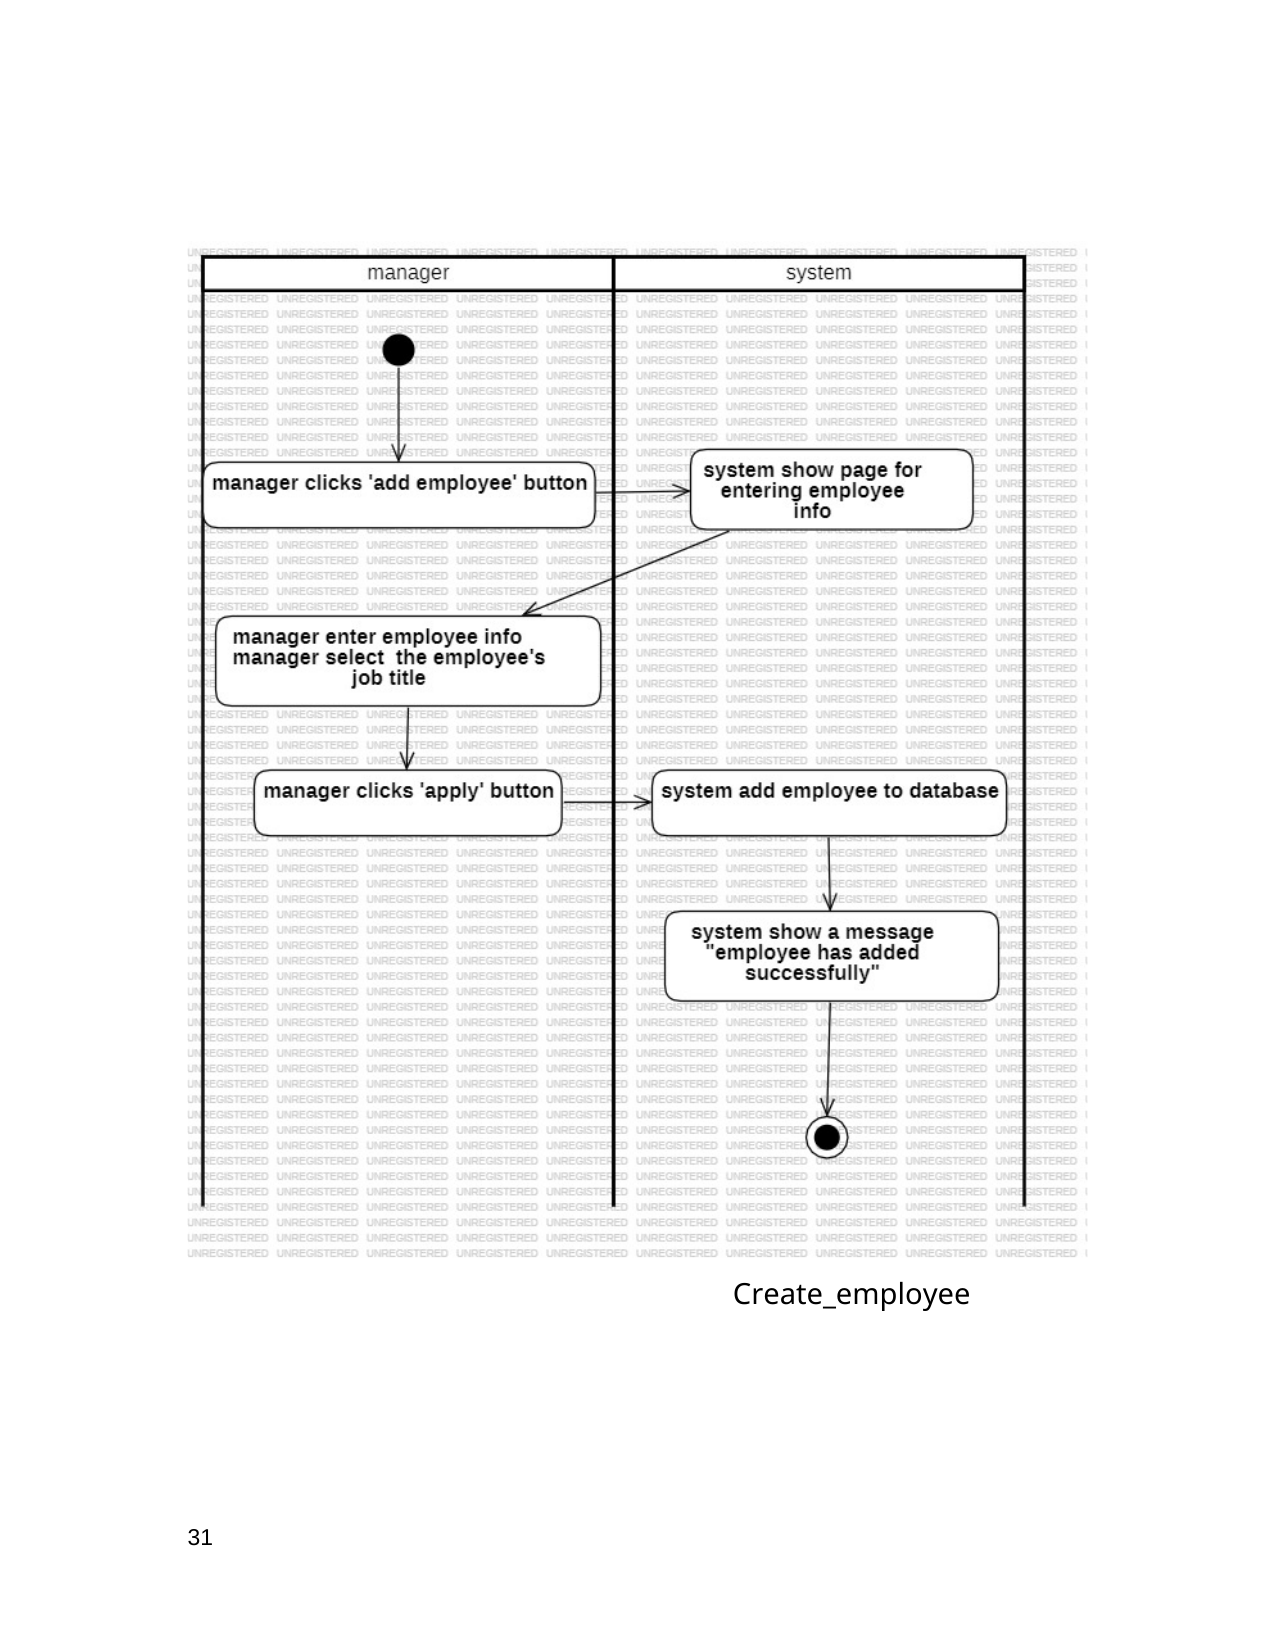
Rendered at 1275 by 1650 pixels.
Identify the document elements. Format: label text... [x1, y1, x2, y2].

picture [187, 241, 1088, 1270]
text Create_employee [187, 1273, 1087, 1313]
